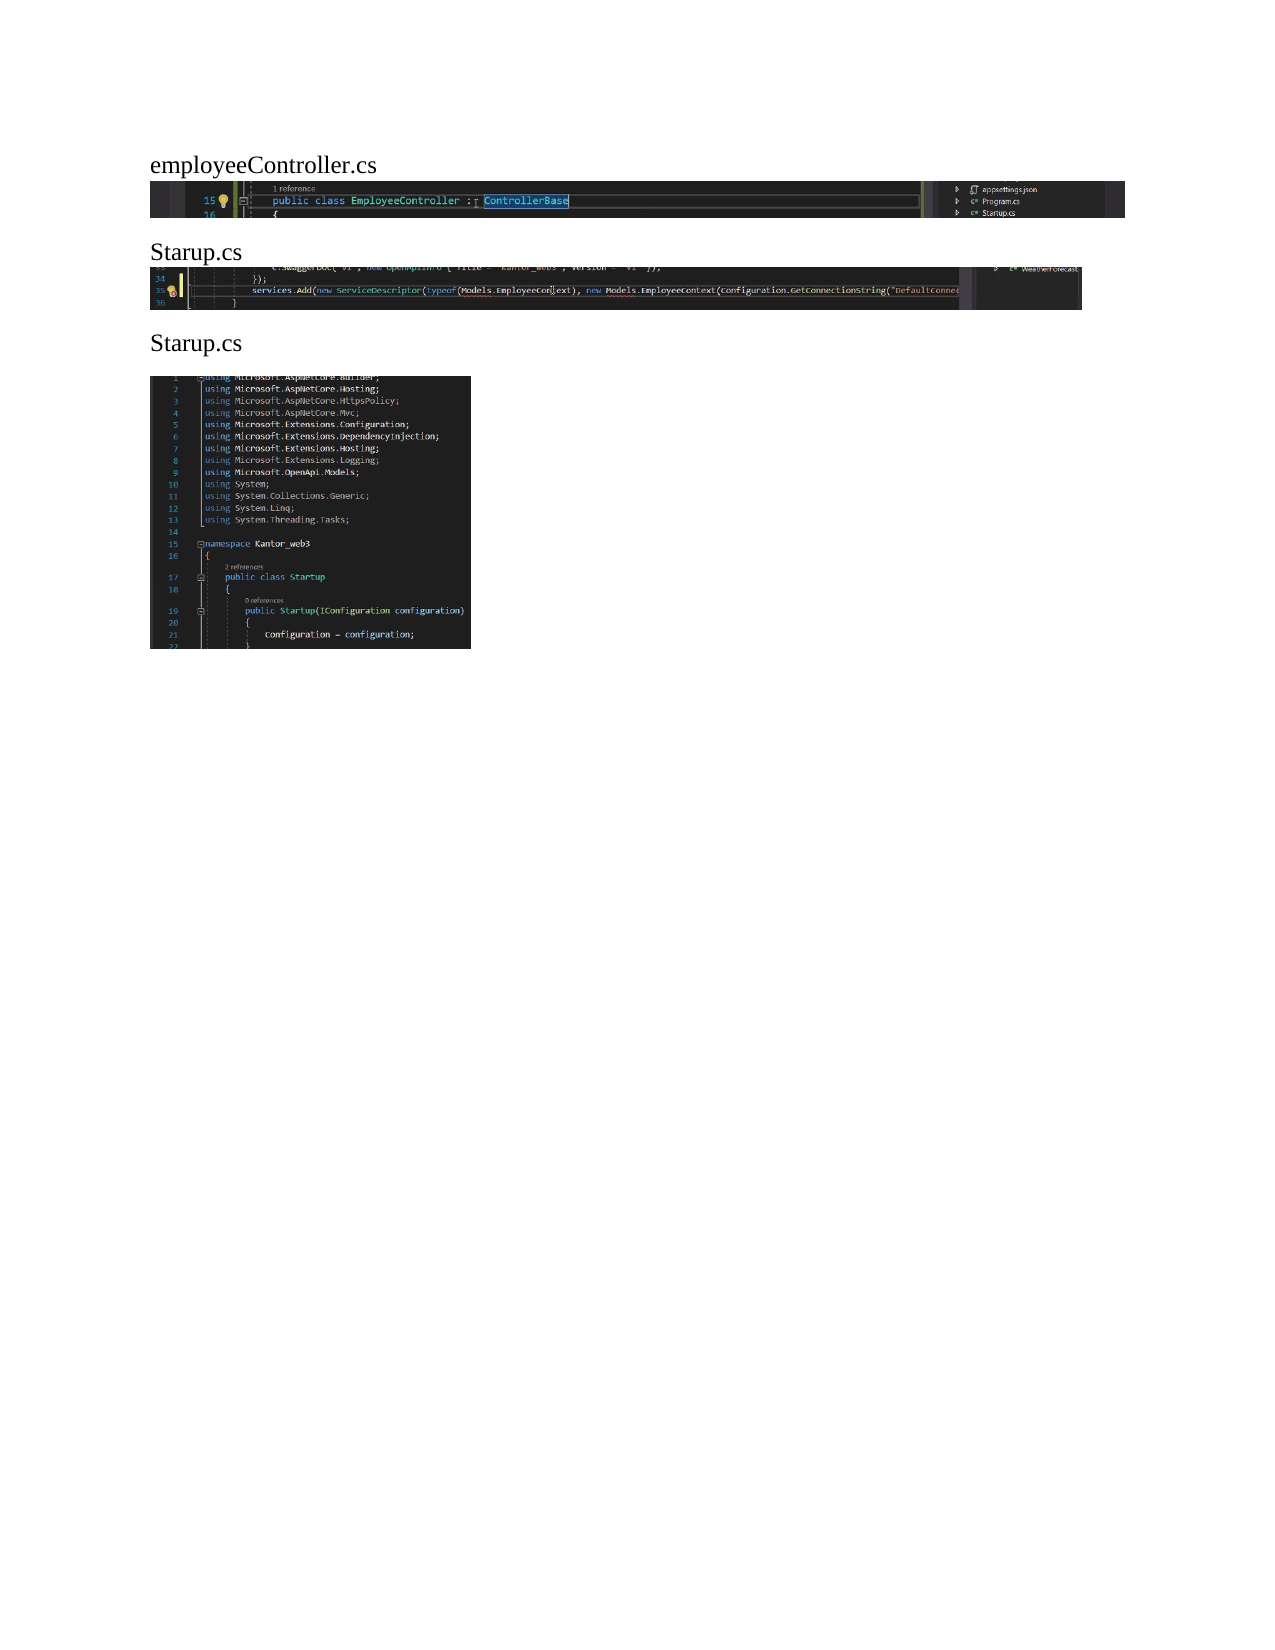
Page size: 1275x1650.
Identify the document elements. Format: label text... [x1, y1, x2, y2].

text employeeController.cs [150, 150, 1125, 181]
picture [150, 376, 471, 649]
picture [150, 267, 1082, 310]
text Starup.cs [150, 328, 1125, 357]
picture [150, 181, 1125, 218]
